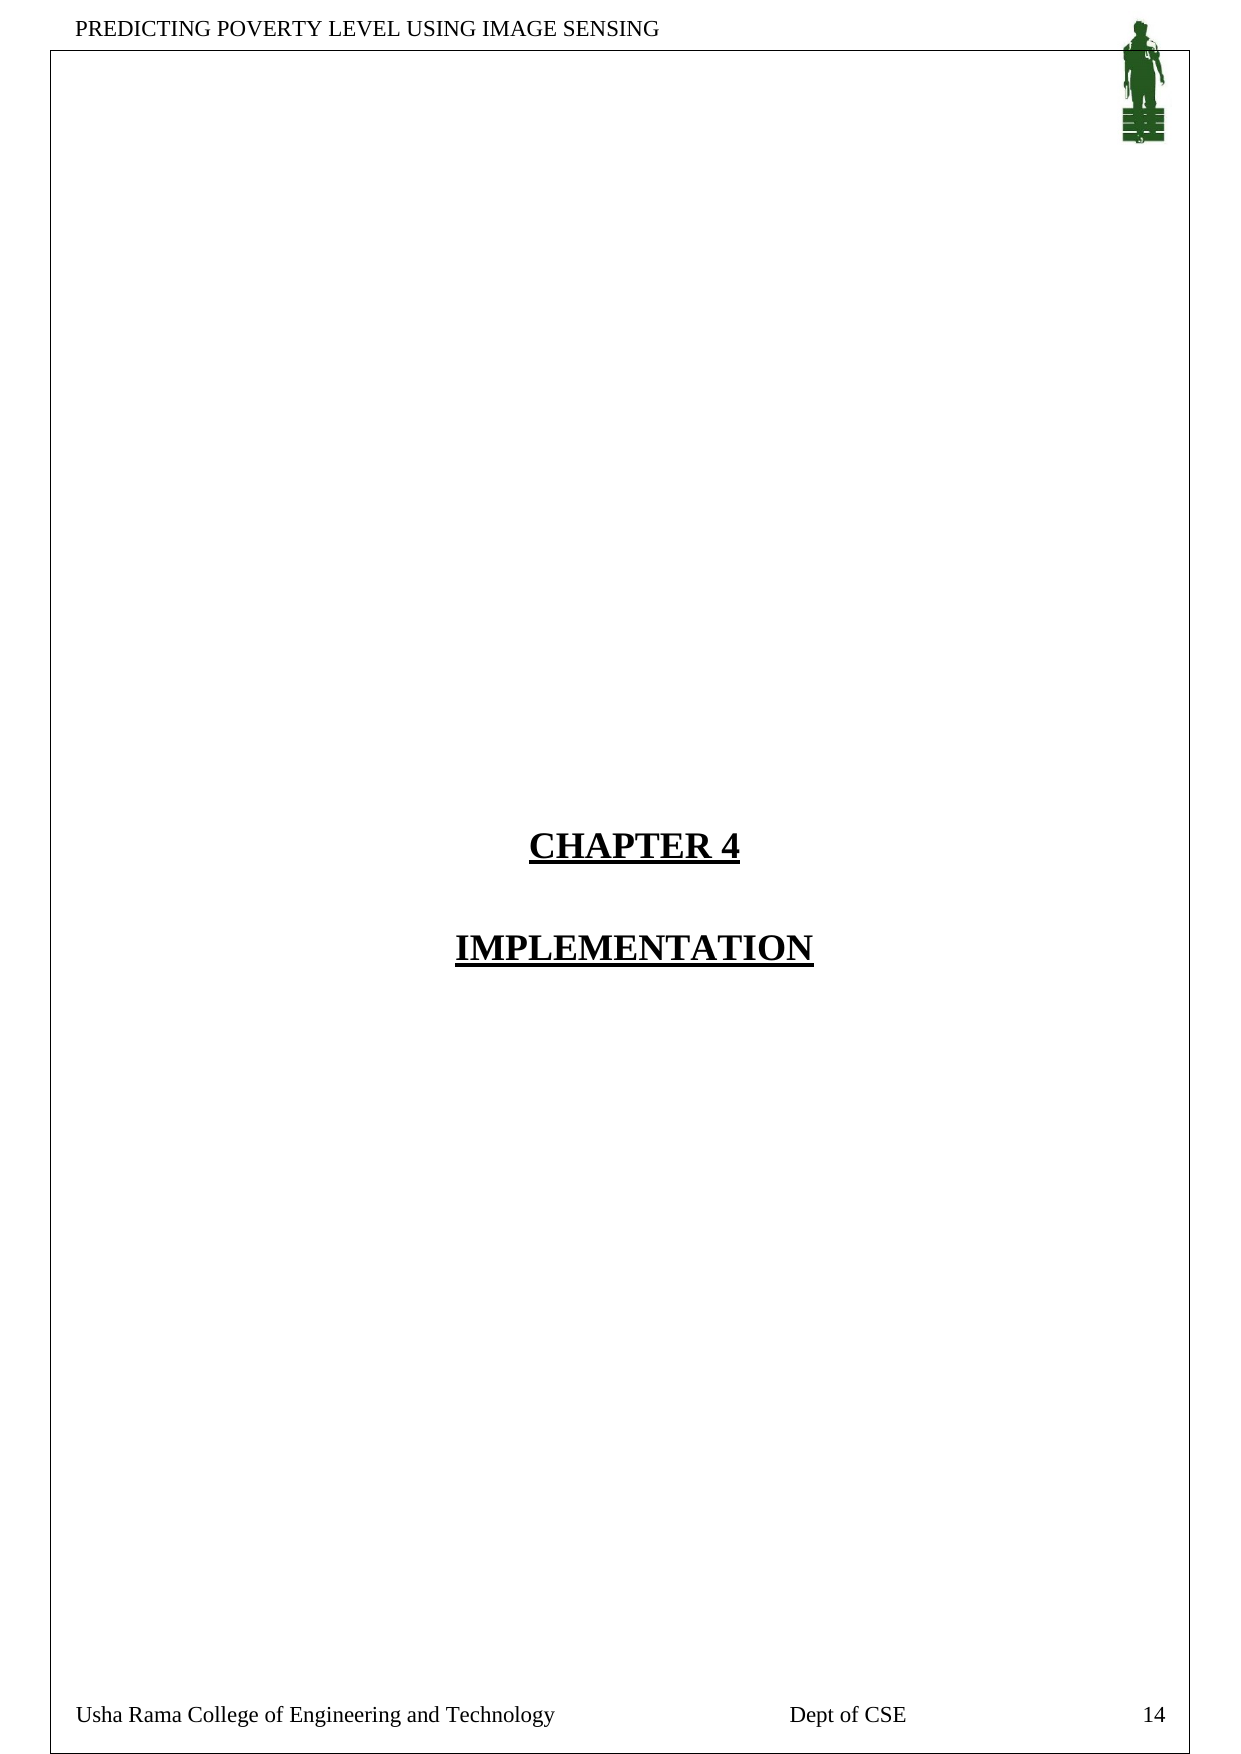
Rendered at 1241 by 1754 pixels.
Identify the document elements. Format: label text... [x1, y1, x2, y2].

subtitle CHAPTER 4 [103, 823, 1165, 866]
subtitle IMPLEMENTATION [103, 925, 1165, 968]
picture [1117, 11, 1172, 50]
picture [1117, 51, 1172, 145]
